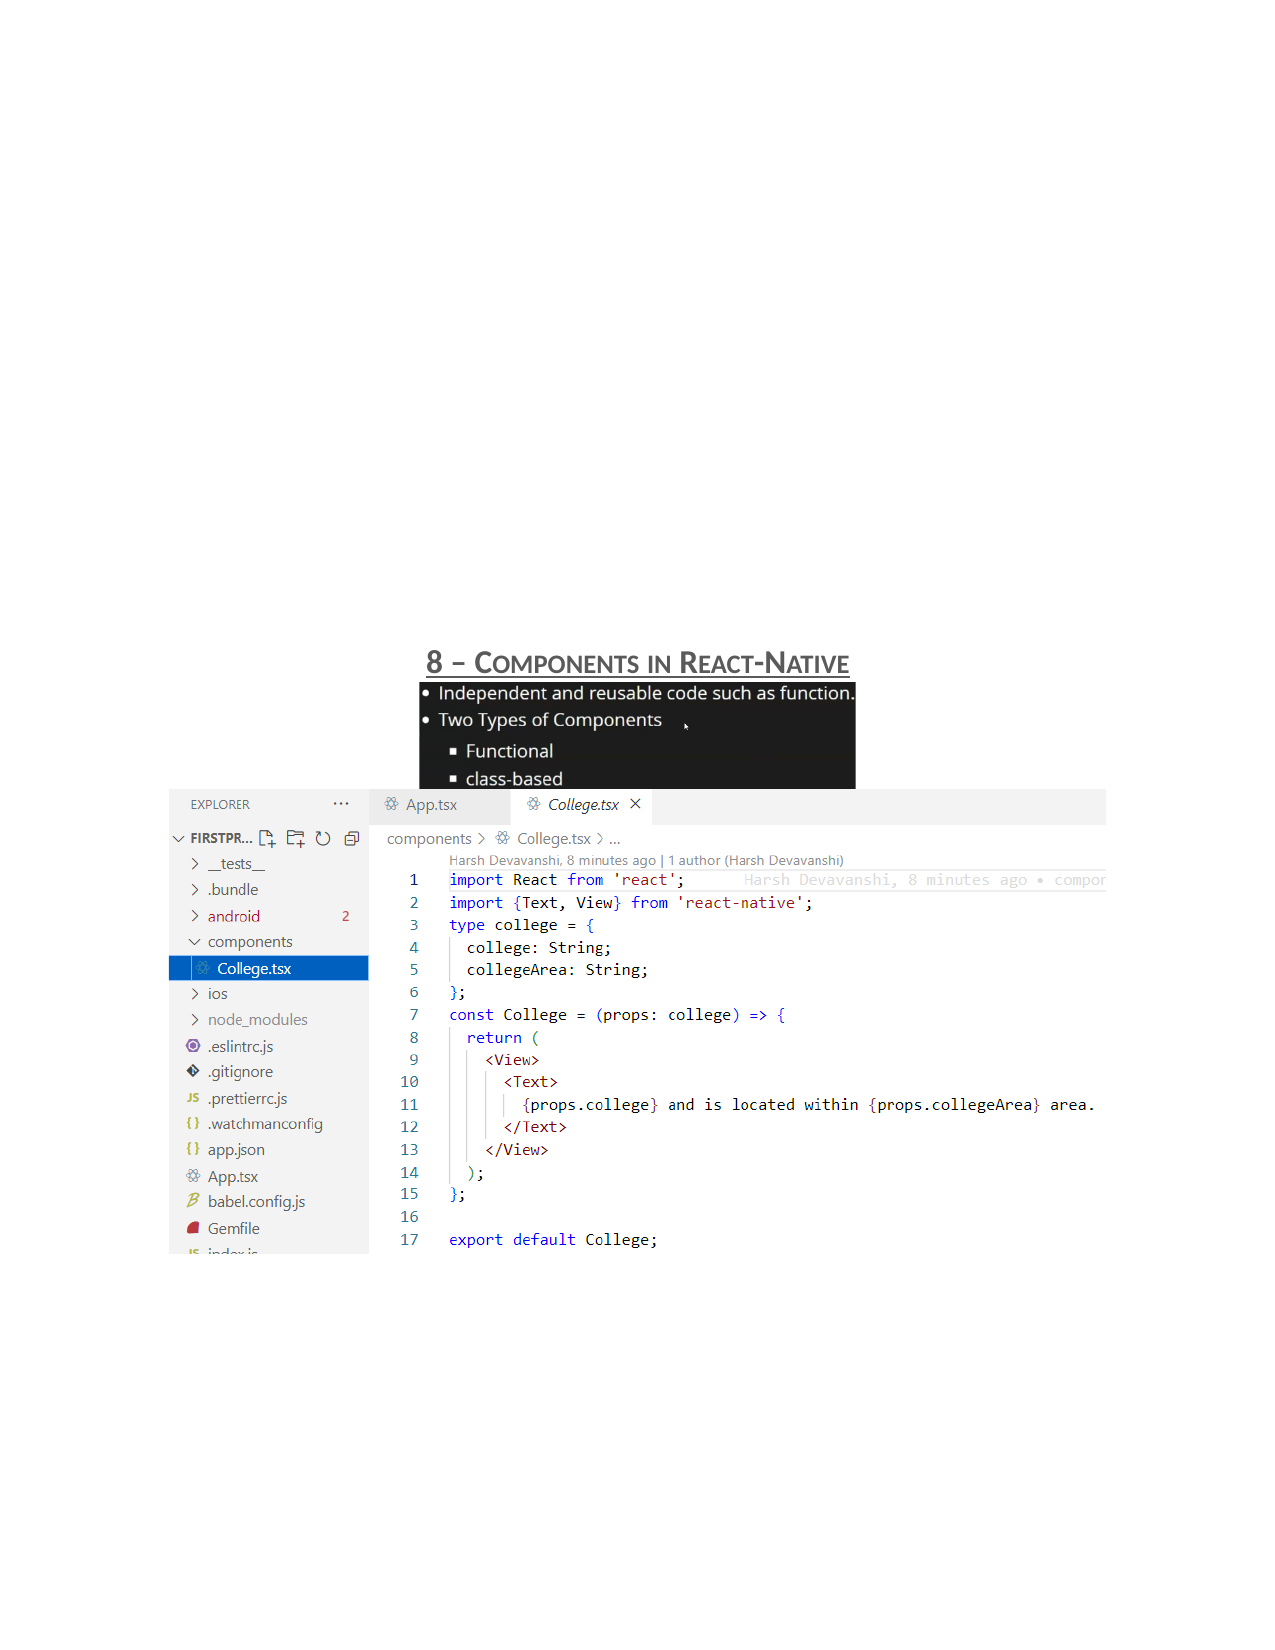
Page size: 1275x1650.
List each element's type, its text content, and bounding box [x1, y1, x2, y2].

picture [419, 682, 856, 789]
text 8 – Components in React-Native [150, 642, 1125, 682]
